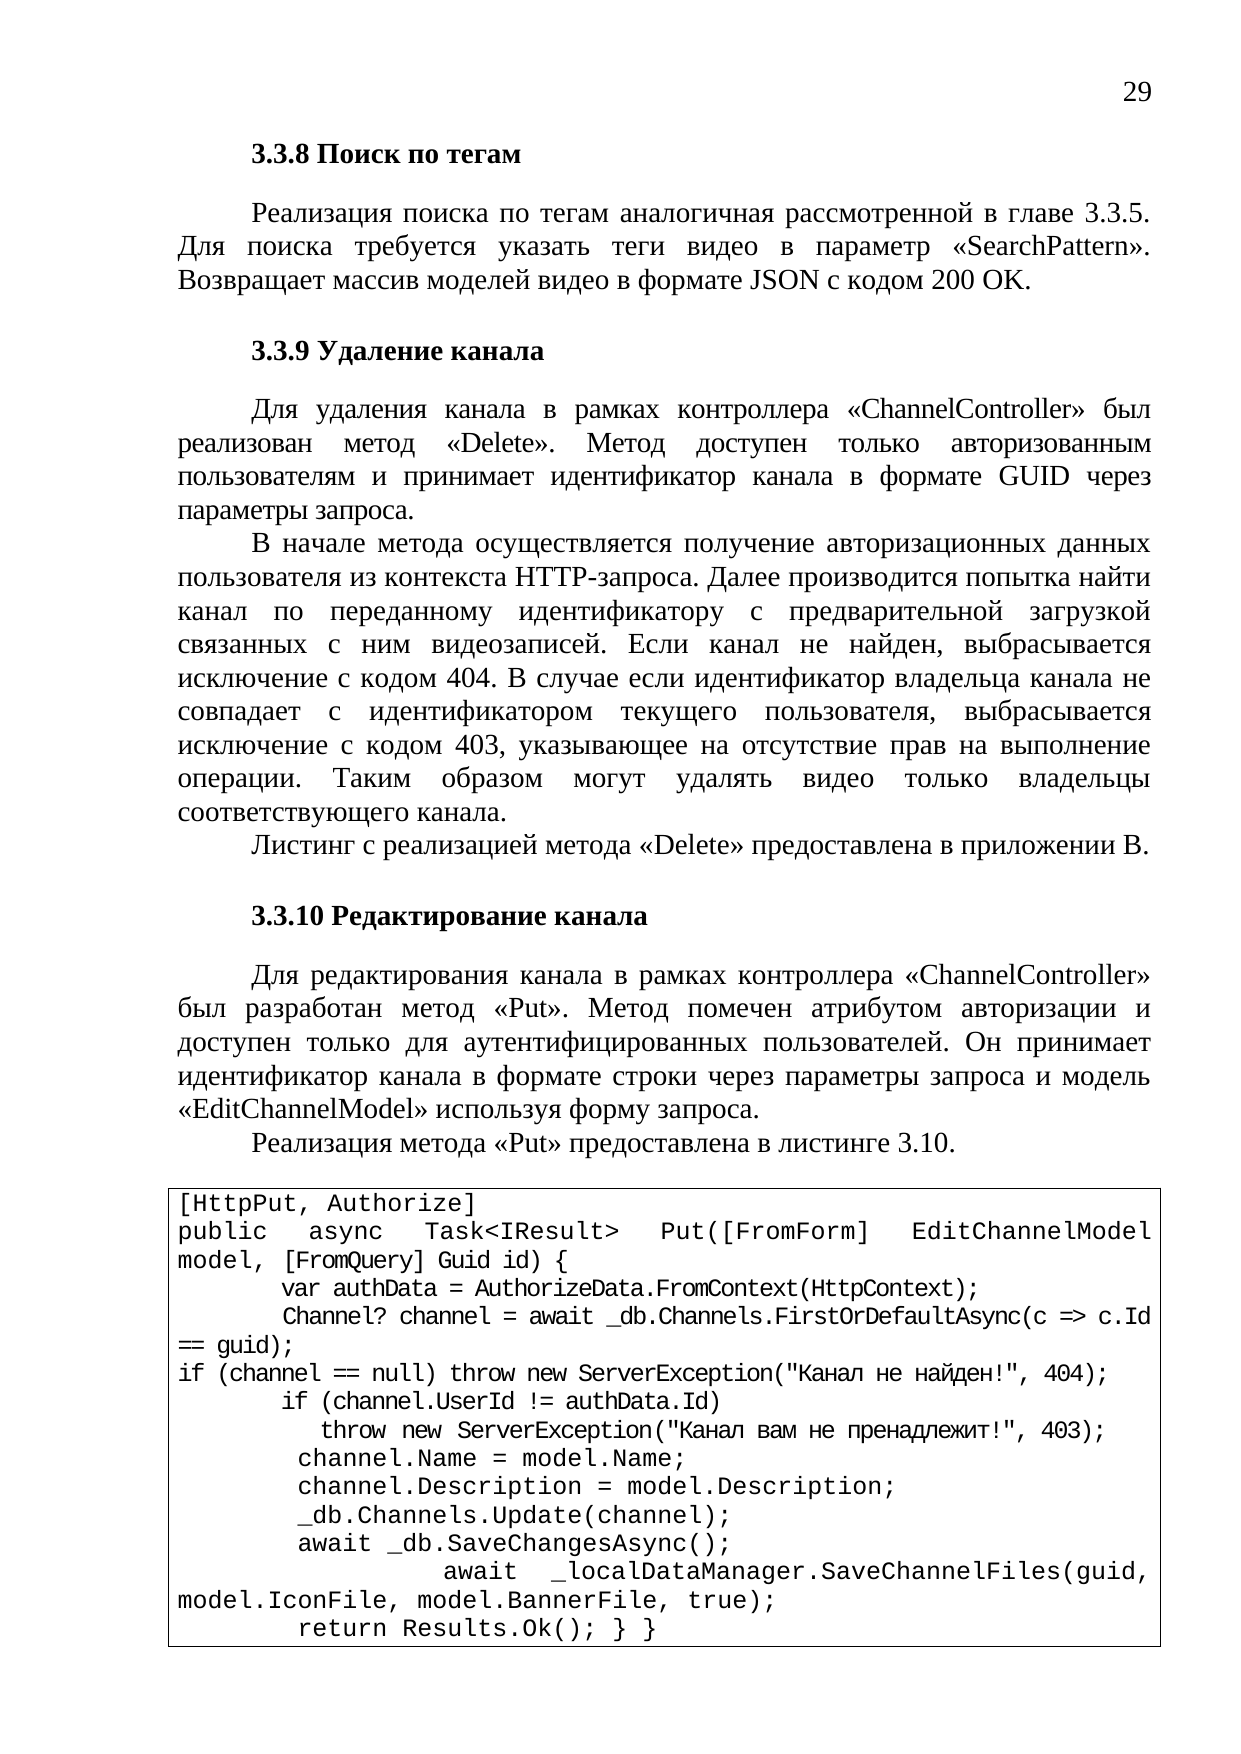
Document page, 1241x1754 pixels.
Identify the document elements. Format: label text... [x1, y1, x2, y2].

text if (channel.UserId != authData.Id) [177, 1389, 1152, 1417]
text var authData = AuthorizeData.FromContext(HttpContext); [177, 1276, 1152, 1304]
text В начале метода осуществляется получение авторизационных данных пользователя из контекста HTTP-запроса. Далее производится попытка найти канал по переданному идентификатору с предварительной загрузкой связанных с ним видеозаписей. Если канал не найден, выбрасывается исключение с кодом 404. В случае если идентификатор владельца канала не совпадает с идентификатором текущего пользователя, выбрасывается исключение с кодом 403, указывающее на отсутствие прав на выполнение операции. Таким образом могут удалять видео только владельцы соответствующего канала. [177, 526, 1152, 827]
text Поиск по тегам [251, 136, 1152, 170]
text Channel? channel = await _db.Channels.FirstOrDefaultAsync(c => c.Id == guid); [177, 1304, 1152, 1361]
text Реализация метода «Put» предоставлена в листинге 3.10. [177, 1125, 1152, 1158]
text await _db.SaveChangesAsync(); [177, 1531, 1152, 1559]
text channel.Name = model.Name; [177, 1446, 1152, 1474]
text return Results.Ok(); } } [169, 1612, 1160, 1646]
text Для удаления канала в рамках контроллера «ChannelController» был реализован метод «Delete». Метод доступен только авторизованным пользователям и принимает идентификатор канала в формате GUID через параметры запроса. [177, 391, 1152, 526]
text Для редактирования канала в рамках контроллера «ChannelController» был разработан метод «Put». Метод помечен атрибутом авторизации и доступен только для аутентифицированных пользователей. Он принимает идентификатор канала в формате строки через параметры запроса и модель «EditChannelModel» используя форму запроса. [177, 957, 1152, 1125]
text Реализация поиска по тегам аналогичная рассмотренной в главе 3.3.5. Для поиска требуется указать теги видео в параметр «SearchPattern». Возвращает массив моделей видео в формате JSON c кодом 200 OK. [177, 195, 1152, 295]
text channel.Description = model.Description; [177, 1474, 1152, 1502]
text public async Task<IResult> Put([FromForm] EditChannelModel model, [FromQuery] Guid id) { [177, 1219, 1152, 1276]
text throw new ServerException("Канал вам не пренадлежит!", 403); [177, 1417, 1152, 1446]
text _db.Channels.Update(channel); [177, 1502, 1152, 1531]
text await _localDataManager.SaveChannelFiles(guid, model.IconFile, model.BannerFile, true); [177, 1559, 1152, 1612]
text [HttpPut, Authorize] [169, 1189, 1160, 1219]
text Удаление канала [251, 333, 1152, 366]
text Листинг с реализацией метода «Delete» предоставлена в приложении В. [177, 827, 1152, 861]
text Редактирование канала [251, 898, 1152, 932]
text if (channel == null) throw new ServerException("Канал не найден!", 404); [177, 1361, 1152, 1389]
